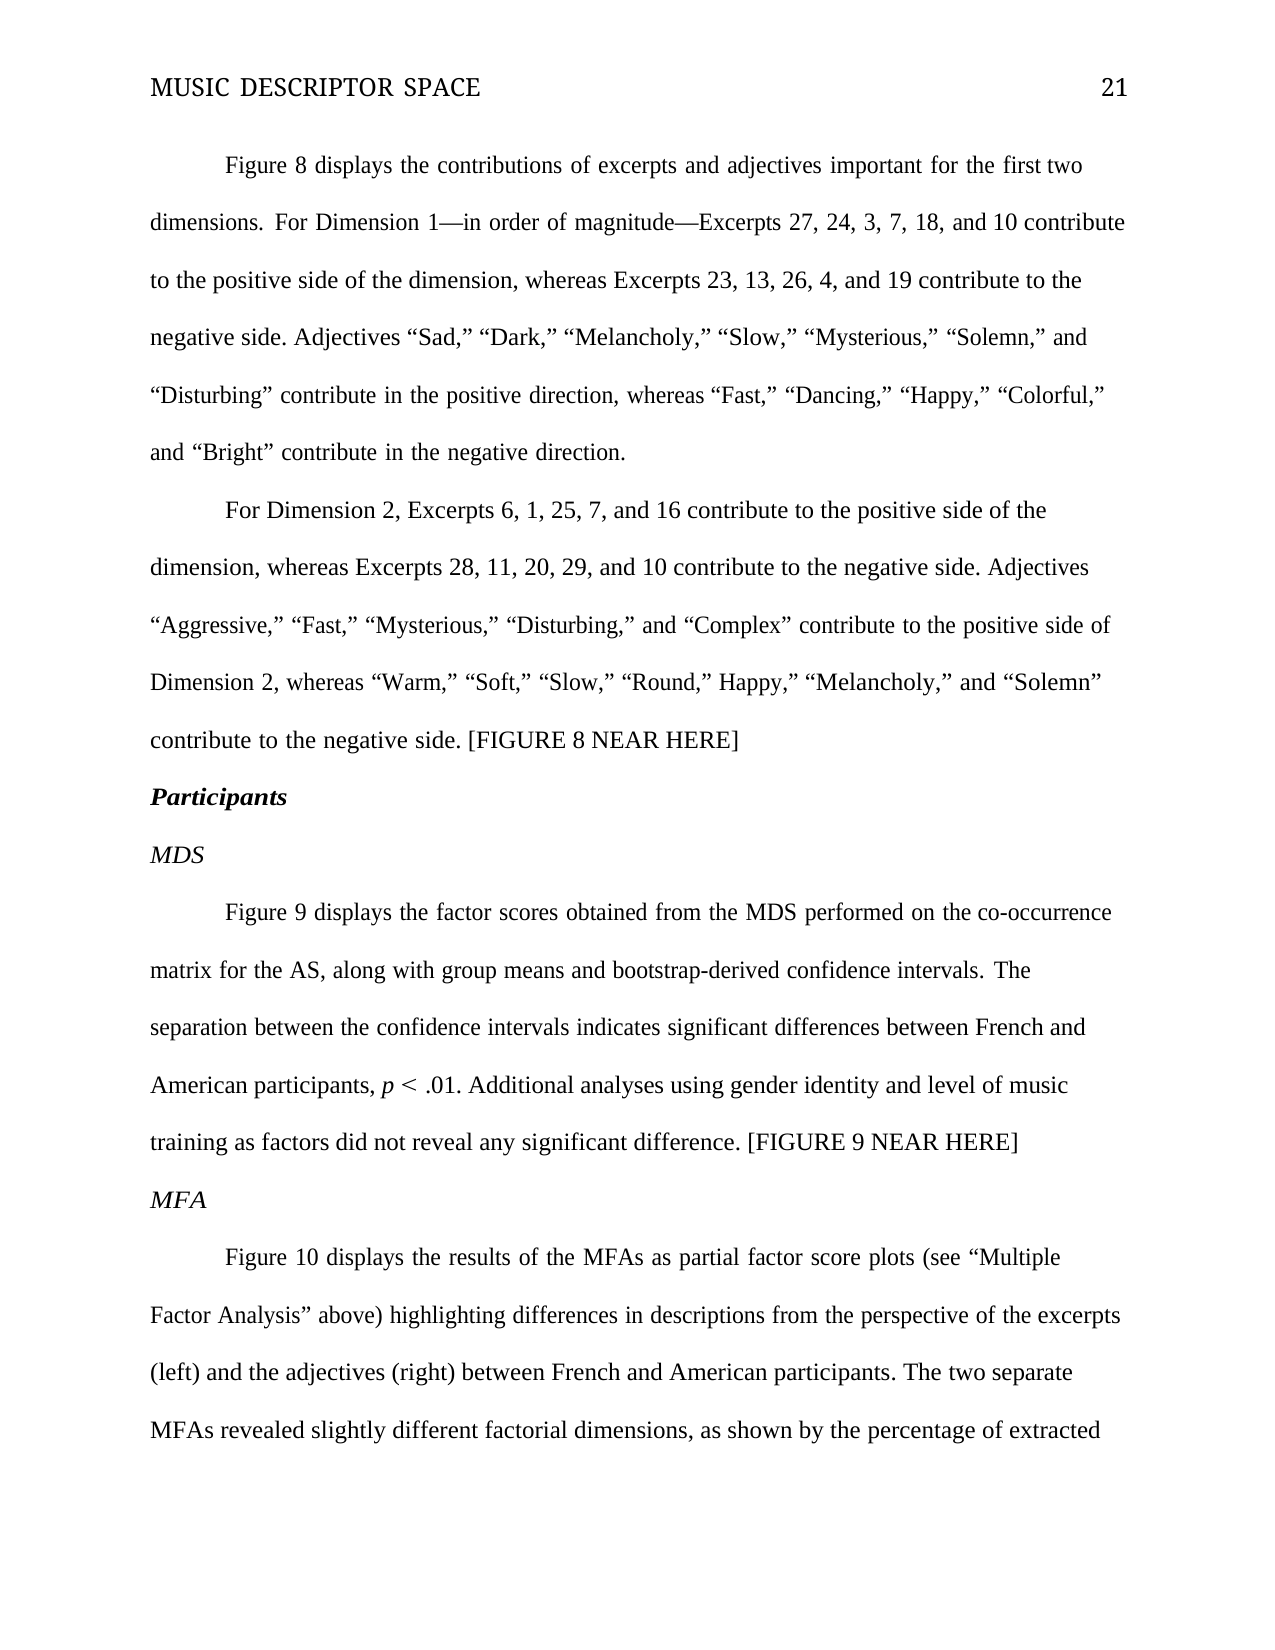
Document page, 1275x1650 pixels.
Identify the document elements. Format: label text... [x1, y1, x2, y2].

text Figure 9 displays the factor scores obtained from the MDS performed on the co-occurrence matrix for the AS, along with group means and bootstrap-derived confidence intervals. The separation between the confidence intervals indicates significant differences between French and American participants, p < .01. Additional analyses using gender identity and level of music training as factors did not reveal any significant difference. [FIGURE 9 NEAR HERE] [150, 897, 1125, 1156]
text Figure 8 displays the contributions of excerpts and adjectives important for the first two dimensions. For Dimension 1—in order of magnitude—Excerpts 27, 24, 3, 7, 18, and 10 contribute to the positive side of the dimension, whereas Excerpts 23, 13, 26, 4, and 19 contribute to the negative side. Adjectives “Sad,” “Dark,” “Melancholy,” “Slow,” “Mysterious,” “Solemn,” and “Disturbing” contribute in the positive direction, whereas “Fast,” “Dancing,” “Happy,” “Colorful,” and “Bright” contribute in the negative direction. [150, 150, 1125, 466]
text For Dimension 2, Excerpts 6, 1, 25, 7, and 16 contribute to the positive side of the dimension, whereas Excerpts 28, 11, 20, 29, and 10 contribute to the negative side. Adjectives “Aggressive,” “Fast,” “Mysterious,” “Disturbing,” and “Complex” contribute to the positive side of Dimension 2, whereas “Warm,” “Soft,” “Slow,” “Round,” Happy,” “Melancholy,” and “Solemn” contribute to the negative side. [FIGURE 8 NEAR HERE] [150, 495, 1125, 754]
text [150, 1242, 1125, 1444]
subtitle MFA [150, 1185, 1125, 1214]
subtitle Participants [150, 782, 1125, 811]
subtitle MDS [150, 840, 1125, 869]
